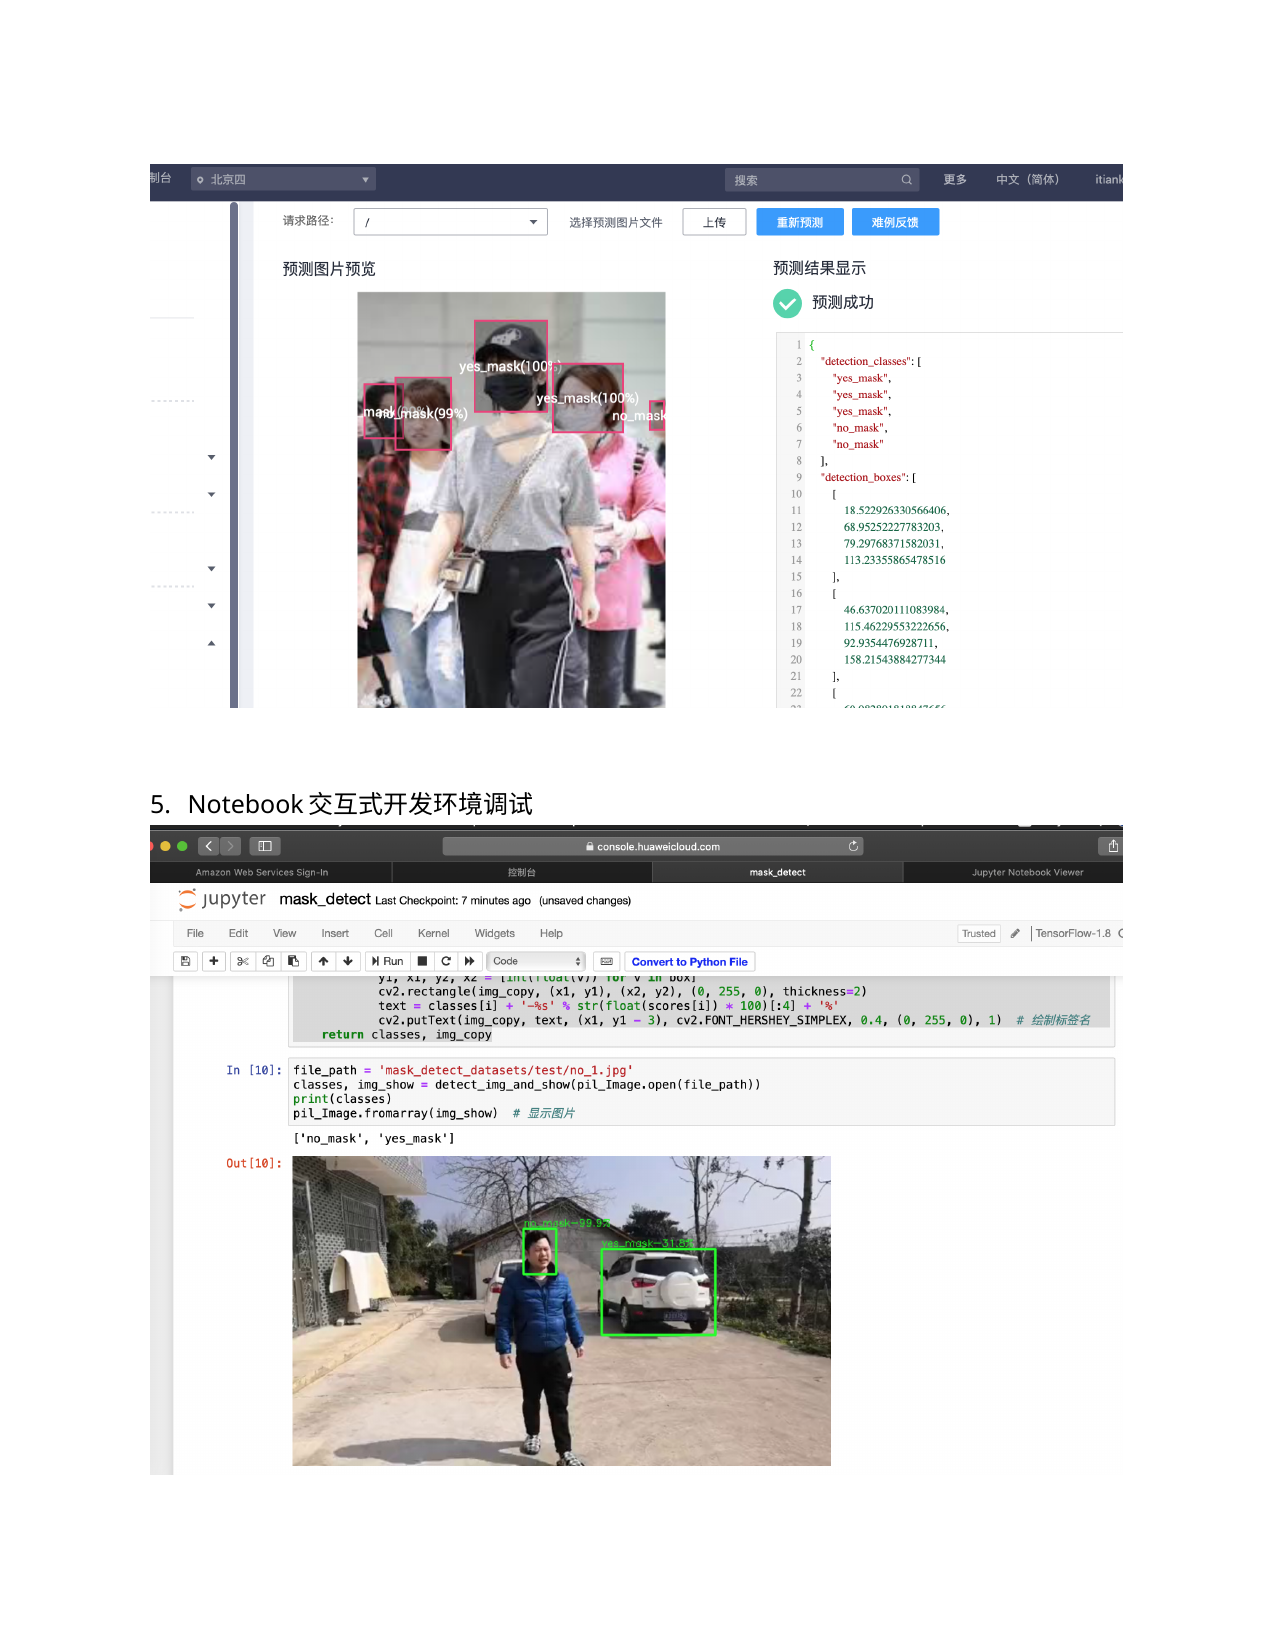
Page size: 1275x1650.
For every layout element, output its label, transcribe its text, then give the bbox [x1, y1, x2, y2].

list Notebook交互式开发环境调试 [150, 781, 1125, 825]
picture [150, 164, 1123, 708]
picture [150, 825, 1123, 1475]
